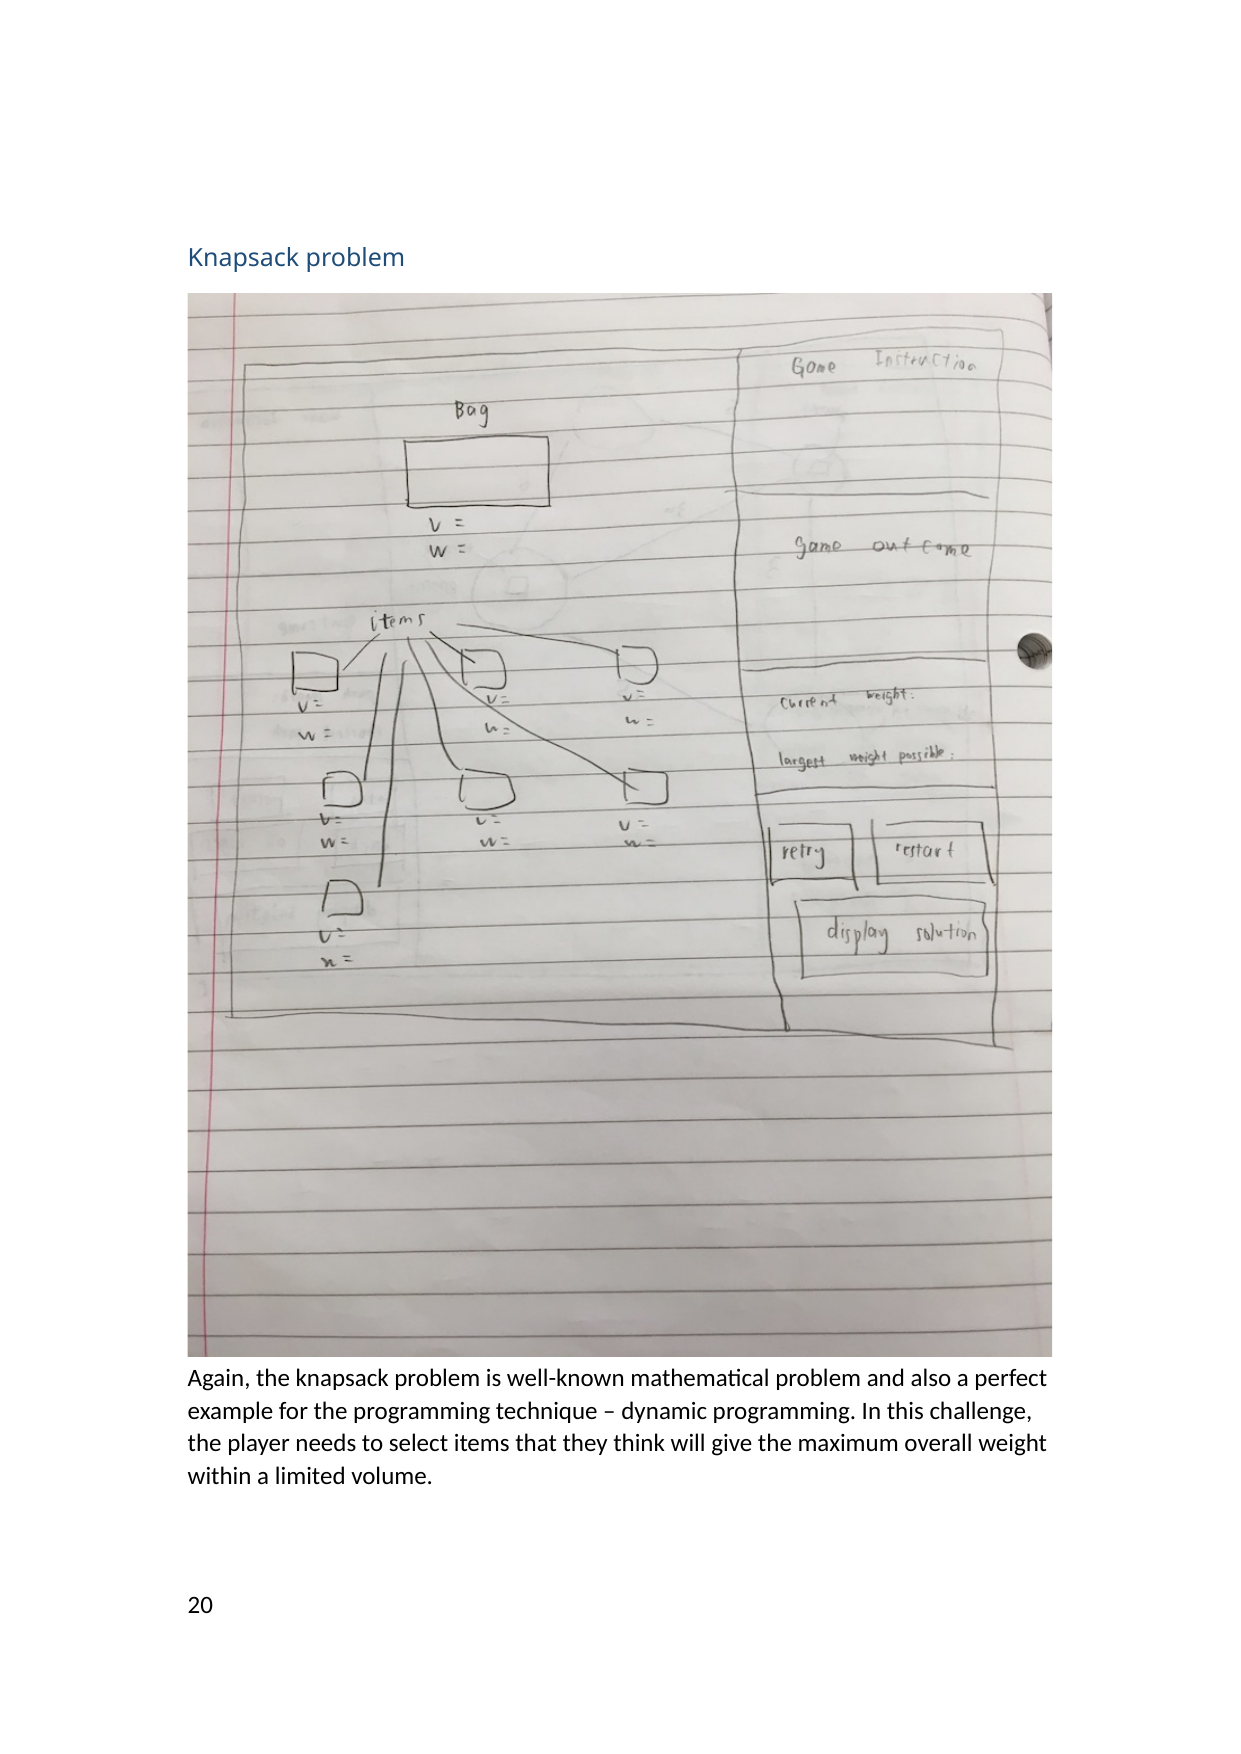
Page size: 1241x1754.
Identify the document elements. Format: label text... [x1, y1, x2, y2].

subtitle Knapsack problem [187, 224, 1053, 289]
text Again, the knapsack problem is well-known mathematical problem and also a perfect example for the programming technique – dynamic programming. In this challenge, the player needs to select items that they think will give the maximum overall weight within a limited volume. [187, 1361, 1053, 1491]
picture [187, 293, 1053, 1357]
